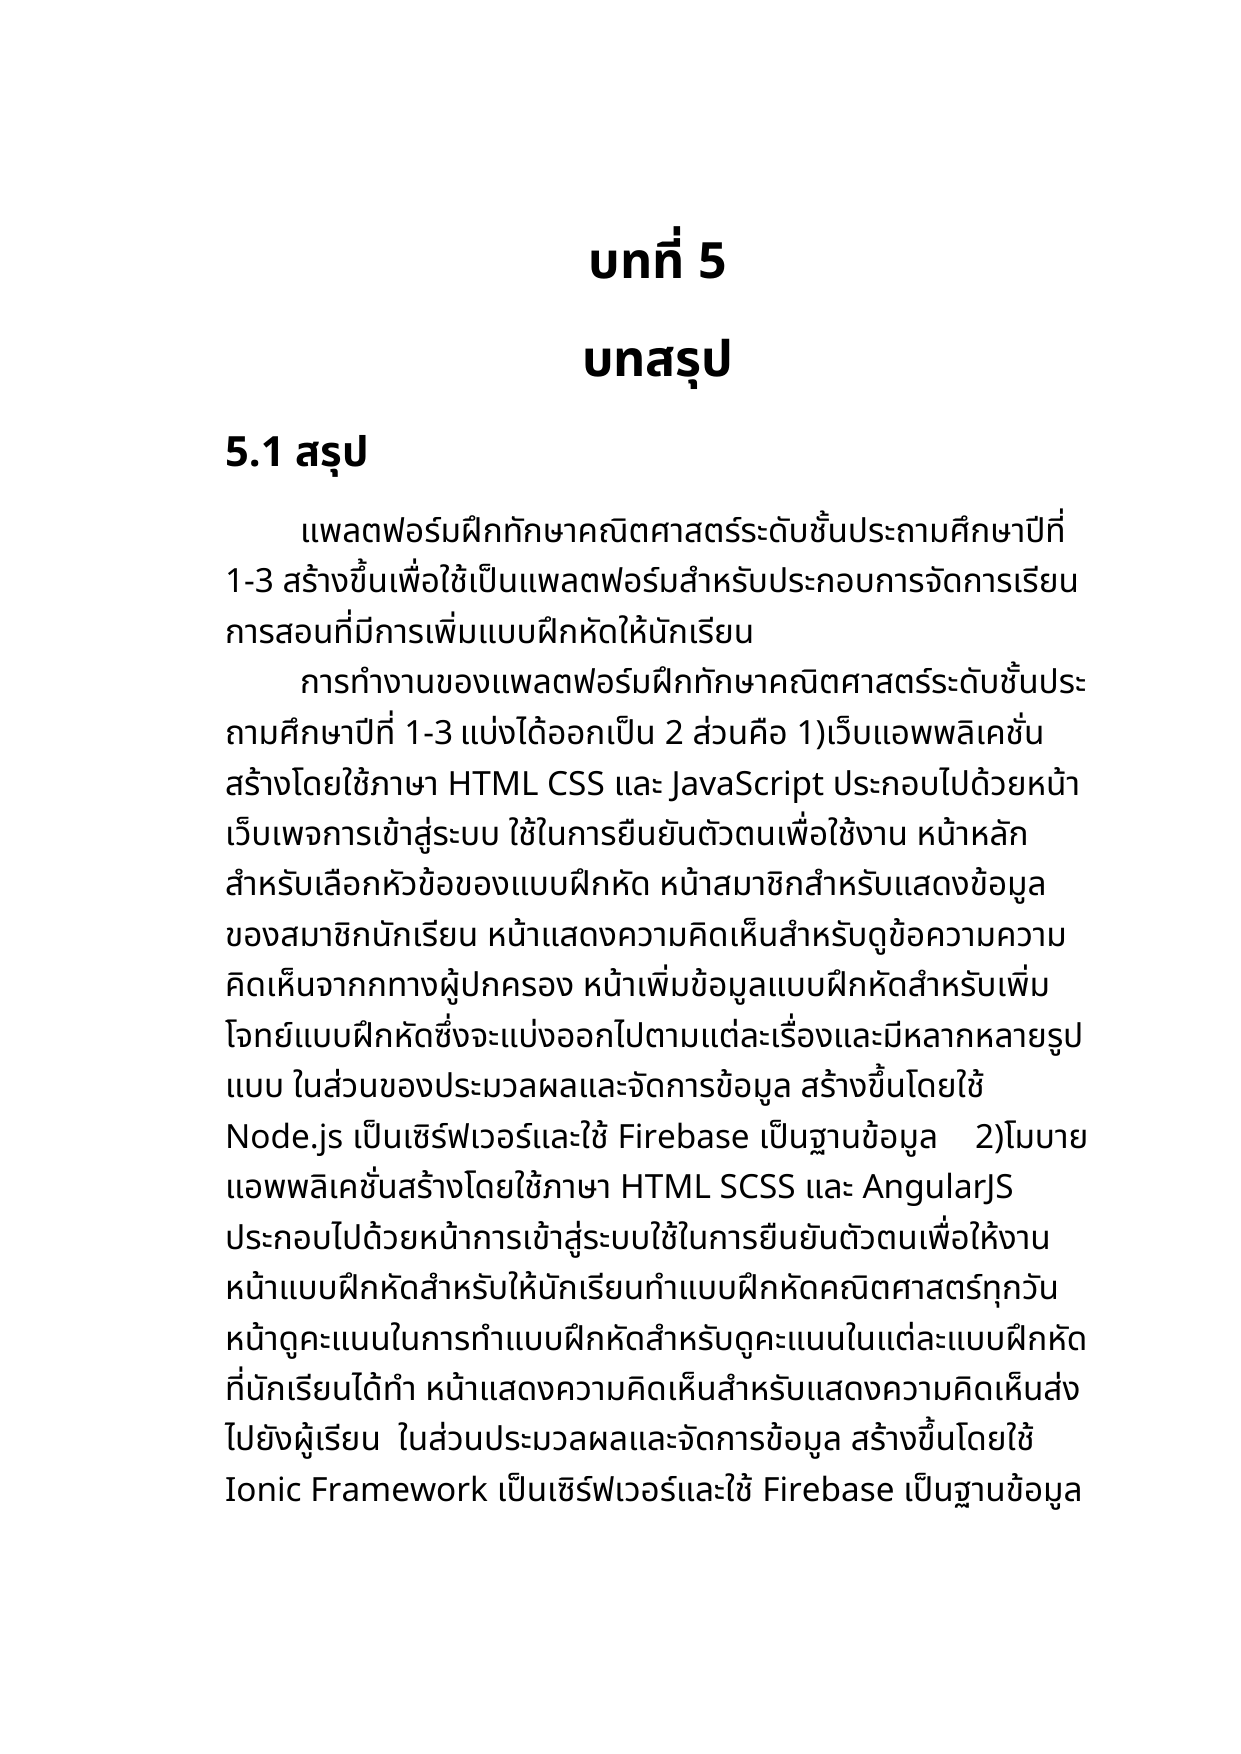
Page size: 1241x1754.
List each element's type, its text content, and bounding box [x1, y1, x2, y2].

text 5.1 สรุป [225, 422, 1090, 485]
text บทสรุป [225, 324, 1090, 399]
text การทำงานของแพลตฟอร์มฝึกทักษาคณิตศาสตร์ระดับชั้นประถามศึกษาปีที่ 1-3แบ่งได้ออกเป็น 2 ส่วนคือ 1)เว็บแอพพลิเคชั่นสร้างโดยใช้ภาษา HTML CSS และ JavaScript ประกอบไปด้วยหน้าเว็บเพจการเข้าสู่ระบบ ใช้ในการยืนยันตัวตนเพื่อใช้งาน หน้าหลักสำหรับเลือกหัวข้อของแบบฝึกหัด หน้าสมาชิกสำหรับแสดงข้อมูลของสมาชิกนักเรียน หน้าแสดงความคิดเห็นสำหรับดูข้อความความคิดเห็นจากกทางผู้ปกครอง หน้าเพิ่มข้อมูลแบบฝึกหัดสำหรับเพิ่มโจทย์แบบฝึกหัดซึ่งจะแบ่งออกไปตามแต่ละเรื่องและมีหลากหลายรูปแบบ ในส่วนของประมวลผลและจัดการข้อมูล สร้างขึ้นโดยใช้ Node.js เป็นเซิร์ฟเวอร์และใช้ Firebase เป็นฐานข้อมูล 2)โมบายแอพพลิเคชั่นสร้างโดยใช้ภาษา HTML SCSS และ AngularJS ประกอบไปด้วยหน้าการเข้าสู่ระบบใช้ในการยืนยันตัวตนเพื่อให้งาน หน้าแบบฝึกหัดสำหรับให้นักเรียนทำแบบฝึกหัดคณิตศาสตร์ทุกวัน หน้าดูคะแนนในการทำแบบฝึกหัดสำหรับดูคะแนนในแต่ละแบบฝึกหัดที่นักเรียนได้ทำ หน้าแสดงความคิดเห็นสำหรับแสดงความคิดเห็นส่งไปยังผู้เรียน ในส่วนประมวลผลและจัดการข้อมูล สร้างขึ้นโดยใช้ Ionic Framework เป็นเซิร์ฟเวอร์และใช้ Firebase เป็นฐานข้อมูล [225, 658, 1090, 1516]
text แพลตฟอร์มฝึกทักษาคณิตศาสตร์ระดับชั้นประถามศึกษาปีที่ 1-3 สร้างขึ้นเพื่อใช้เป็นแพลตฟอร์มสำหรับประกอบการจัดการเรียนการสอนที่มีการเพิ่มแบบฝึกหัดให้นักเรียน [225, 507, 1090, 658]
text บทที่ 5 [225, 225, 1090, 301]
